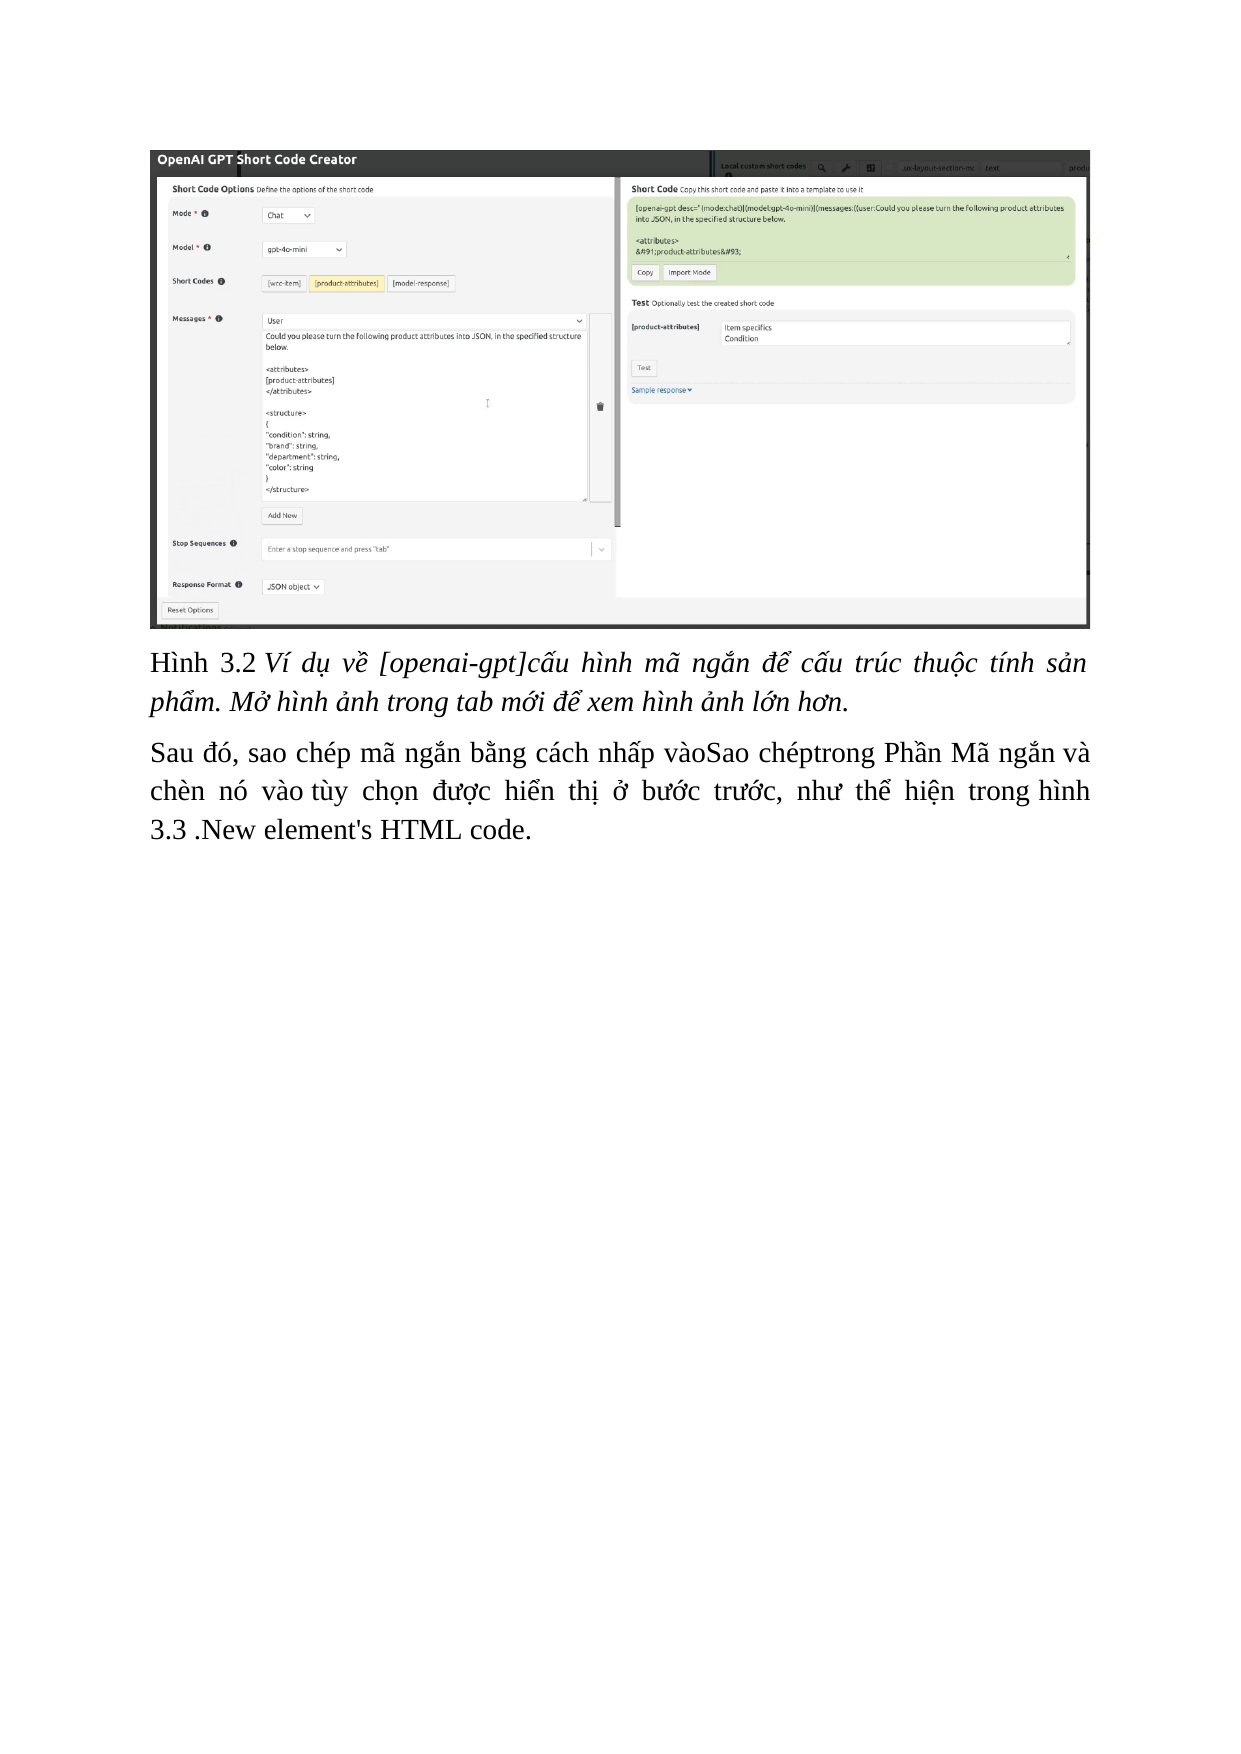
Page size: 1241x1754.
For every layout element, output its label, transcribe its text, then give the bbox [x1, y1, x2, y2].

picture [150, 150, 1091, 629]
text Sau đó, sao chép mã ngắn bằng cách nhấp vàoSao chéptrong Phần Mã ngắn và chèn nó vào tùy chọn được hiển thị ở bước trước, như thể hiện trong hình 3.3 .New element's HTML code. [150, 735, 1090, 846]
text Hình 3.2 Ví dụ về [openai-gpt]cấu hình mã ngắn để cấu trúc thuộc tính sản phẩm. Mở hình ảnh trong tab mới để xem hình ảnh lớn hơn. [150, 645, 1090, 717]
